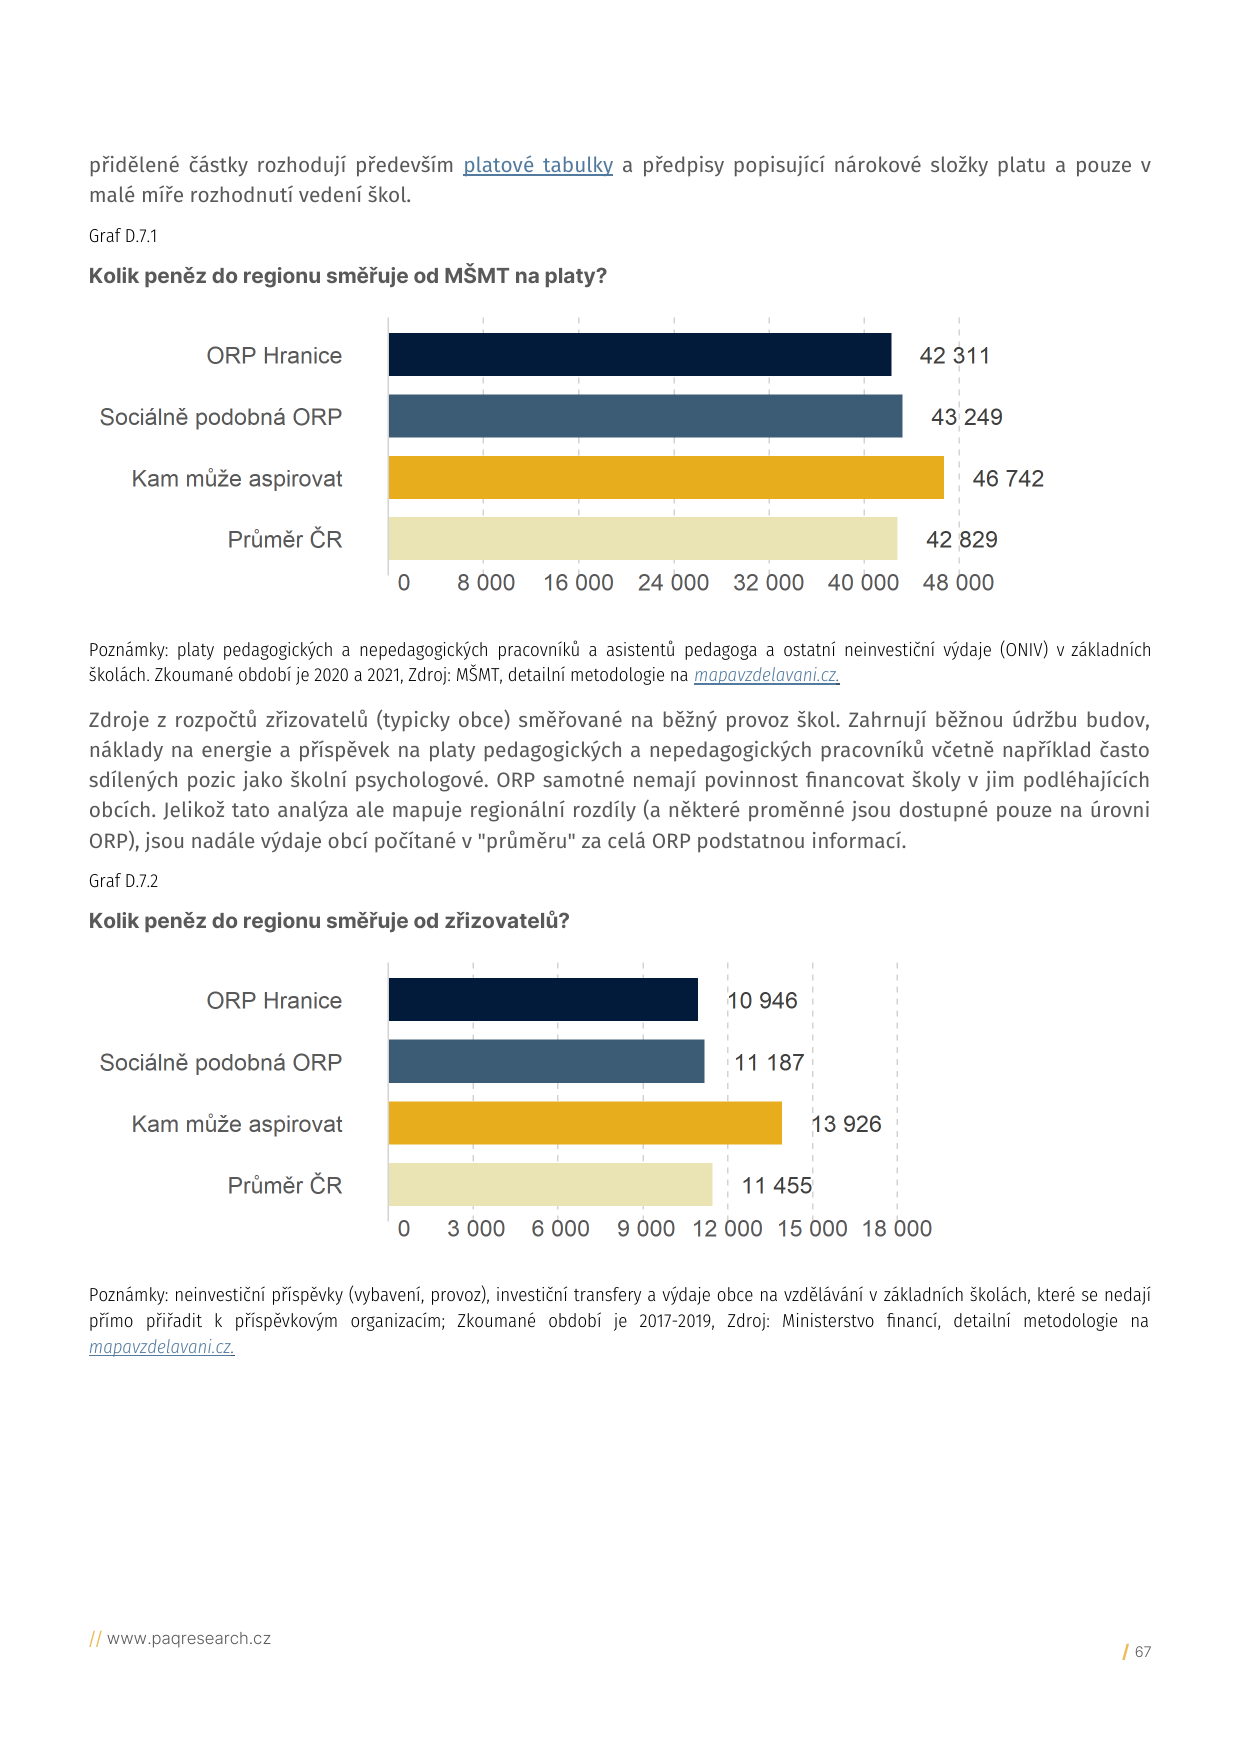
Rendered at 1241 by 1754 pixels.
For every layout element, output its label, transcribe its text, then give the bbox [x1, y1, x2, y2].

text Zdroje z rozpočtů zřizovatelů (typicky obce) směřované na běžný provoz škol. Zahrnují běžnou údržbu budov, náklady na energie a příspěvek na platy pedagogických a nepedagogických pracovníků včetně například často sdílených pozic jako školní psychologové. ORP samotné nemají povinnost financovat školy v jim podléhajících obcích. Jelikož tato analýza ale mapuje regionální rozdíly (a některé proměnné jsou dostupné pouze na úrovni ORP), jsou nadále výdaje obcí počítané v "průměru" za celá ORP podstatnou informací. [89, 703, 1152, 854]
picture [88, 290, 1139, 622]
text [89, 148, 1152, 208]
text Graf D.7.2 [89, 870, 1152, 893]
text Poznámky: platy pedagogických a nepedagogických pracovníků a asistentů pedagoga a ostatní neinvestiční výdaje (ONIV) v základních školách. Zkoumané období je 2020 a 2021, Zdroj: MŠMT, detailní metodologie na mapavzdelavani.cz. [89, 638, 1152, 687]
text Kolik peněz do regionu směřuje od MŠMT na platy? [89, 263, 1152, 288]
text Graf D.7.1 [89, 225, 1152, 247]
text Poznámky: neinvestiční příspěvky (vybavení, provoz), investiční transfery a výdaje obce na vzdělávání v základních školách, které se nedají přímo přiřadit k příspěvkovým organizacím; Zkoumané období je 2017-2019, Zdroj: Ministerstvo financí, detailní metodologie na mapavzdelavani.cz. [89, 1284, 1152, 1358]
text Kolik peněz do regionu směřuje od zřizovatelů? [89, 909, 1152, 934]
picture [88, 935, 1139, 1268]
